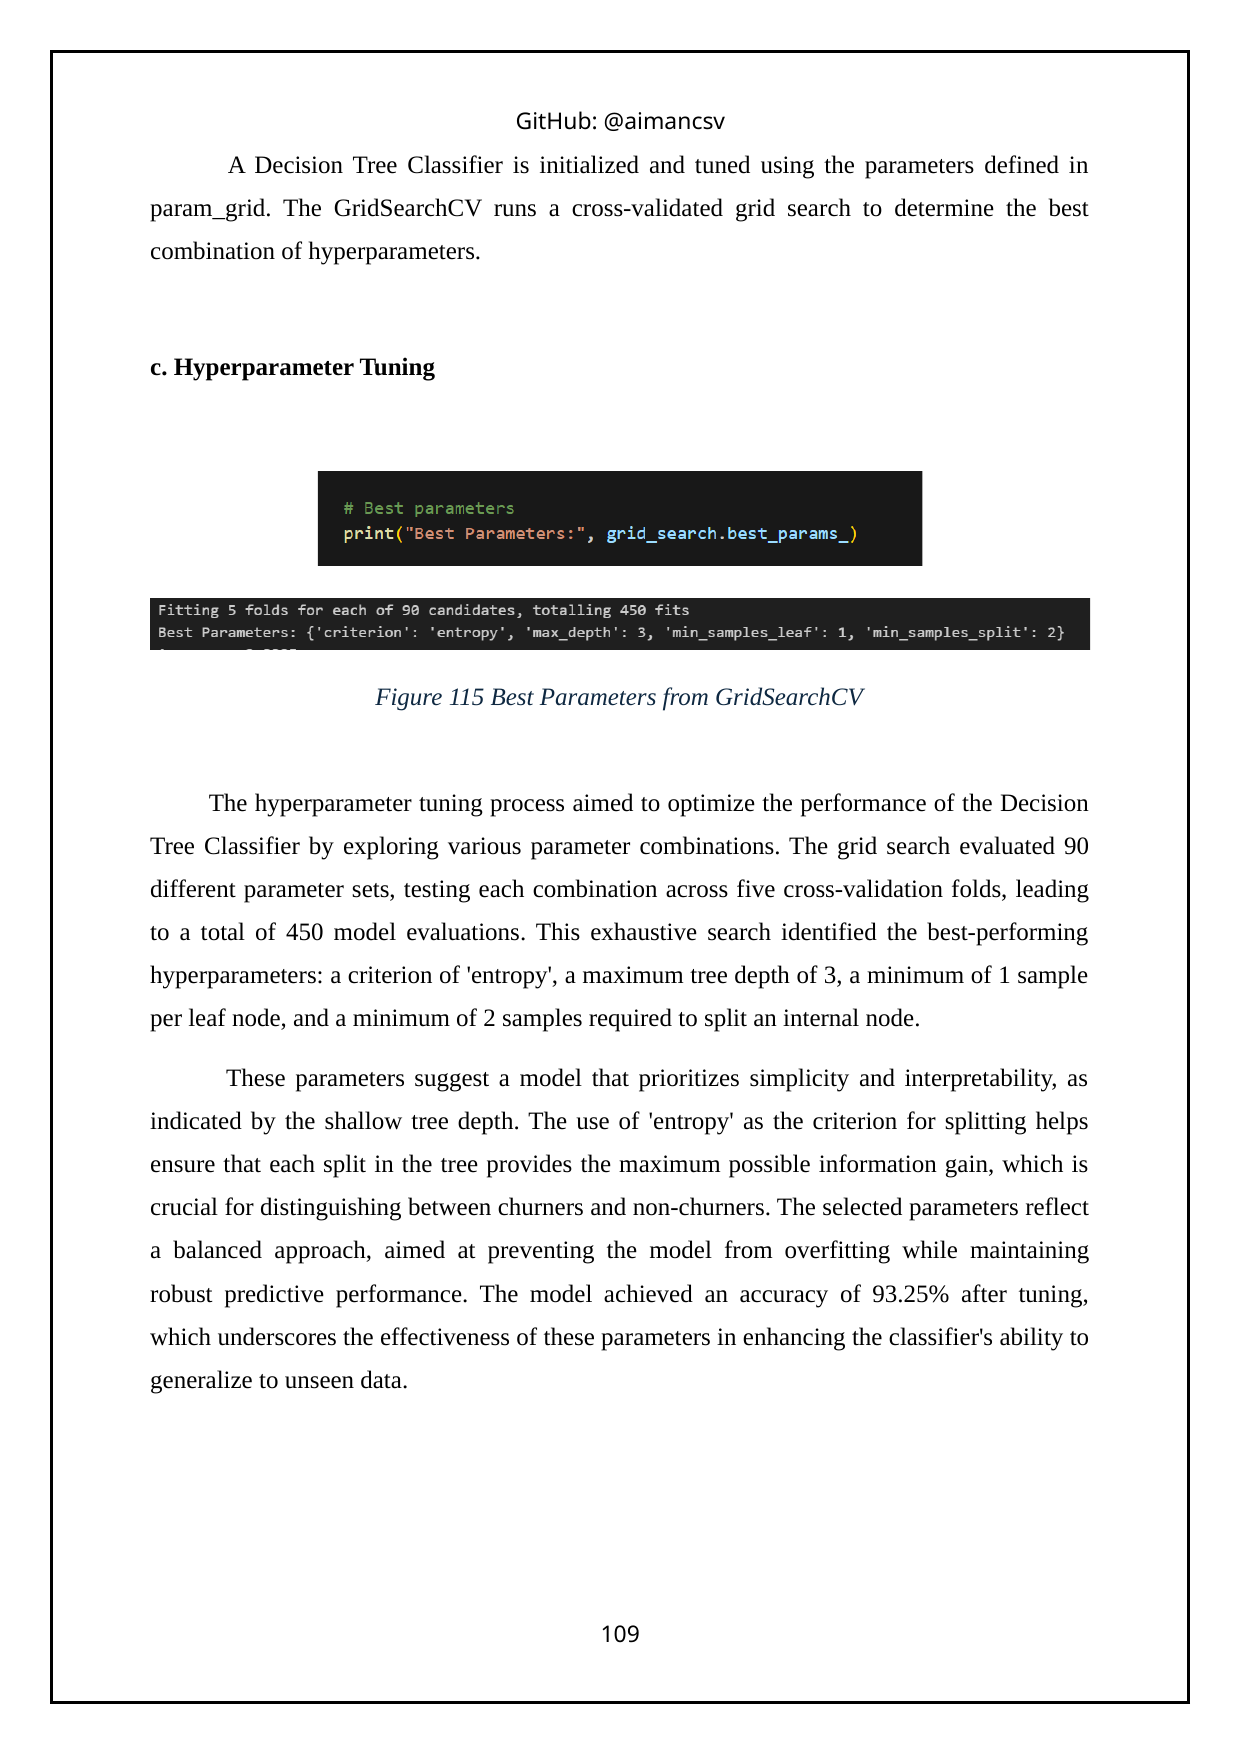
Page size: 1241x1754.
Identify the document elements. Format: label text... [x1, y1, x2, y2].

text A Decision Tree Classifier is initialized and tuned using the parameters defined in param_grid. The GridSearchCV runs a cross-validated grid search to determine the best combination of hyperparameters. [150, 150, 1090, 265]
text c. Hyperparameter Tuning [150, 352, 1090, 381]
picture [317, 471, 923, 566]
text These parameters suggest a model that prioritizes simplicity and interpretability, as indicated by the shallow tree depth. The use of 'entropy' as the criterion for splitting helps ensure that each split in the tree provides the maximum possible information gain, which is crucial for distinguishing between churners and non-churners. The selected parameters reflect a balanced approach, aimed at preventing the model from overfitting while maintaining robust predictive performance. The model achieved an accuracy of 93.25% after tuning, which underscores the effectiveness of these parameters in enhancing the classifier's ability to generalize to unseen data. [150, 1063, 1090, 1394]
picture [150, 598, 1091, 650]
text The hyperparameter tuning process aimed to optimize the performance of the Decision Tree Classifier by exploring various parameter combinations. The grid search evaluated 90 different parameter sets, testing each combination across five cross-validation folds, leading to a total of 450 model evaluations. This exhaustive search identified the best-performing hyperparameters: a criterion of 'entropy', a maximum tree depth of 3, a minimum of 1 sample per leaf node, and a minimum of 2 samples required to split an internal node. [150, 788, 1090, 1032]
